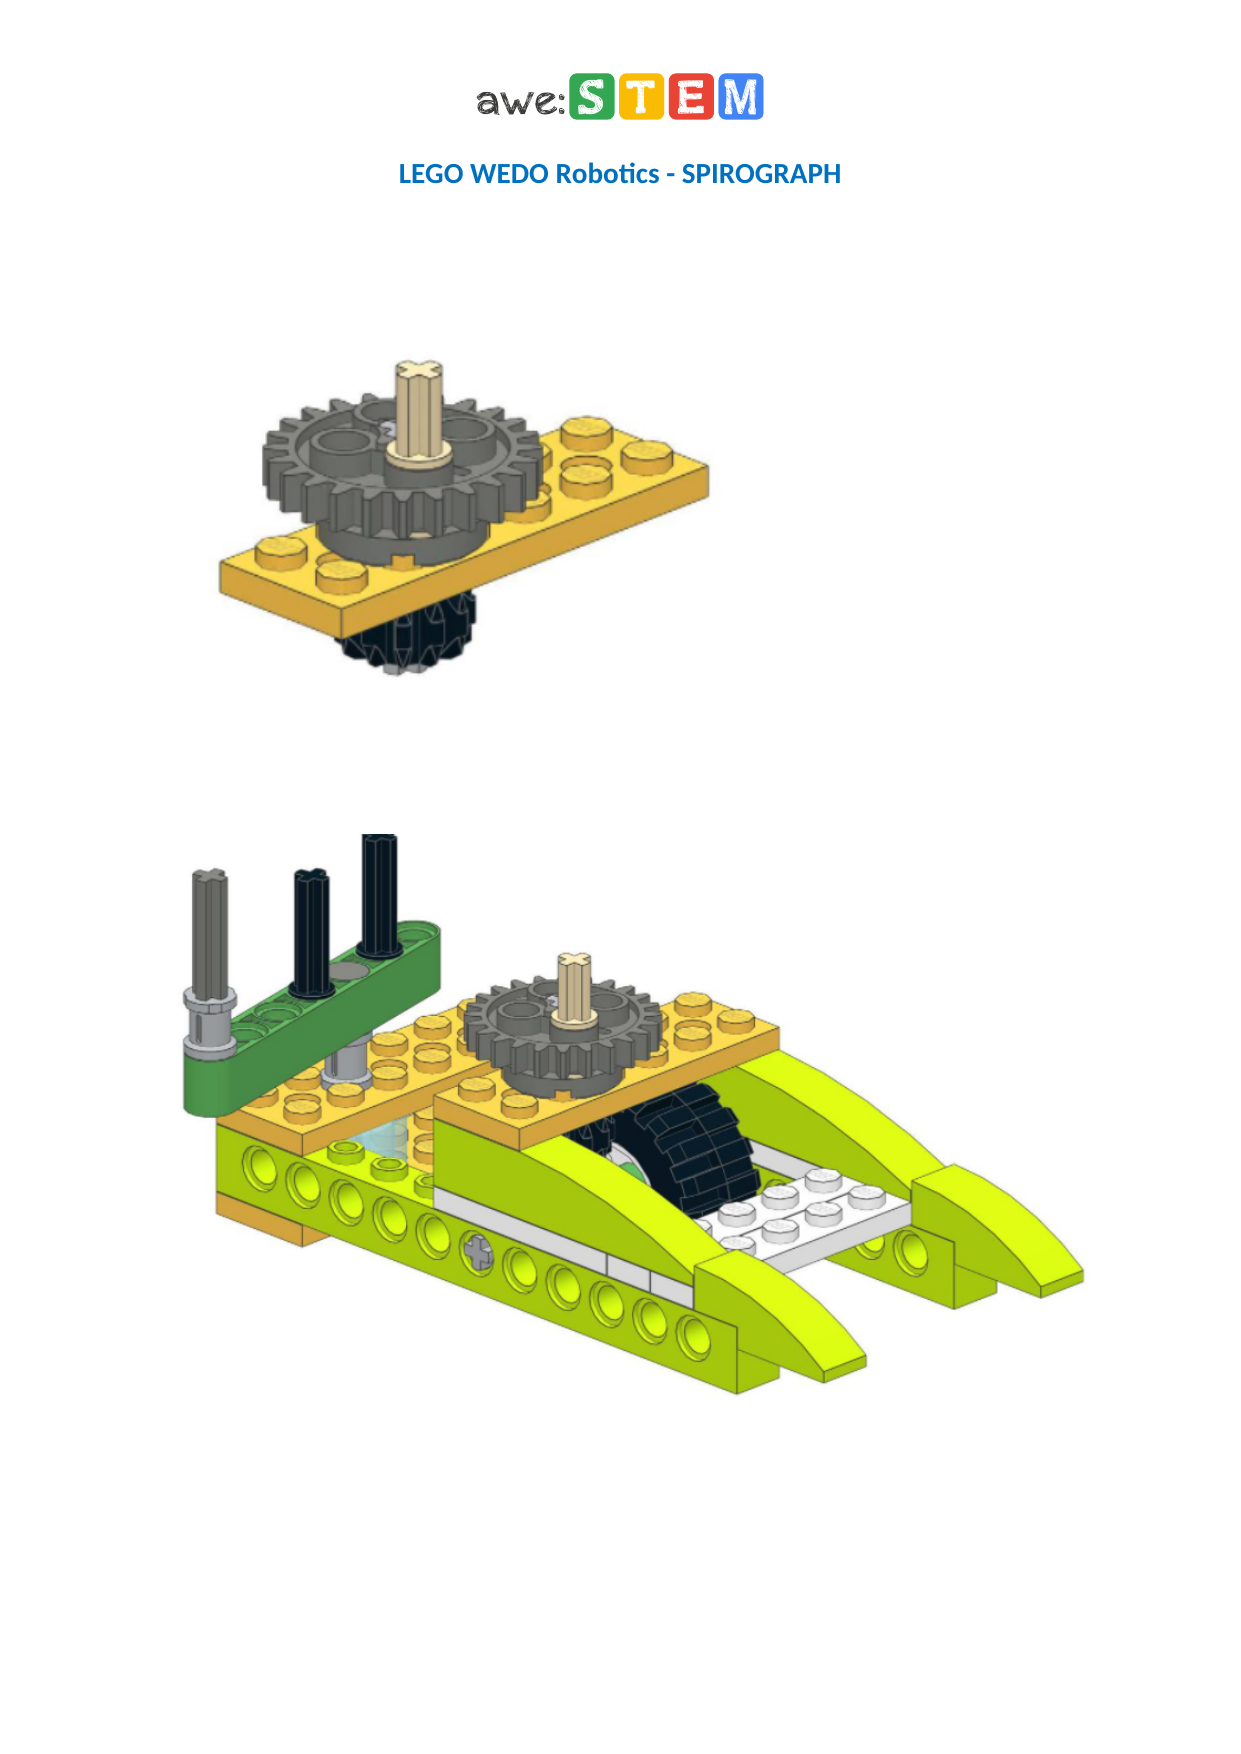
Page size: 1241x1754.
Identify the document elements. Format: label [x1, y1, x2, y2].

picture [150, 284, 736, 769]
picture [476, 73, 764, 127]
picture [150, 834, 1091, 1411]
